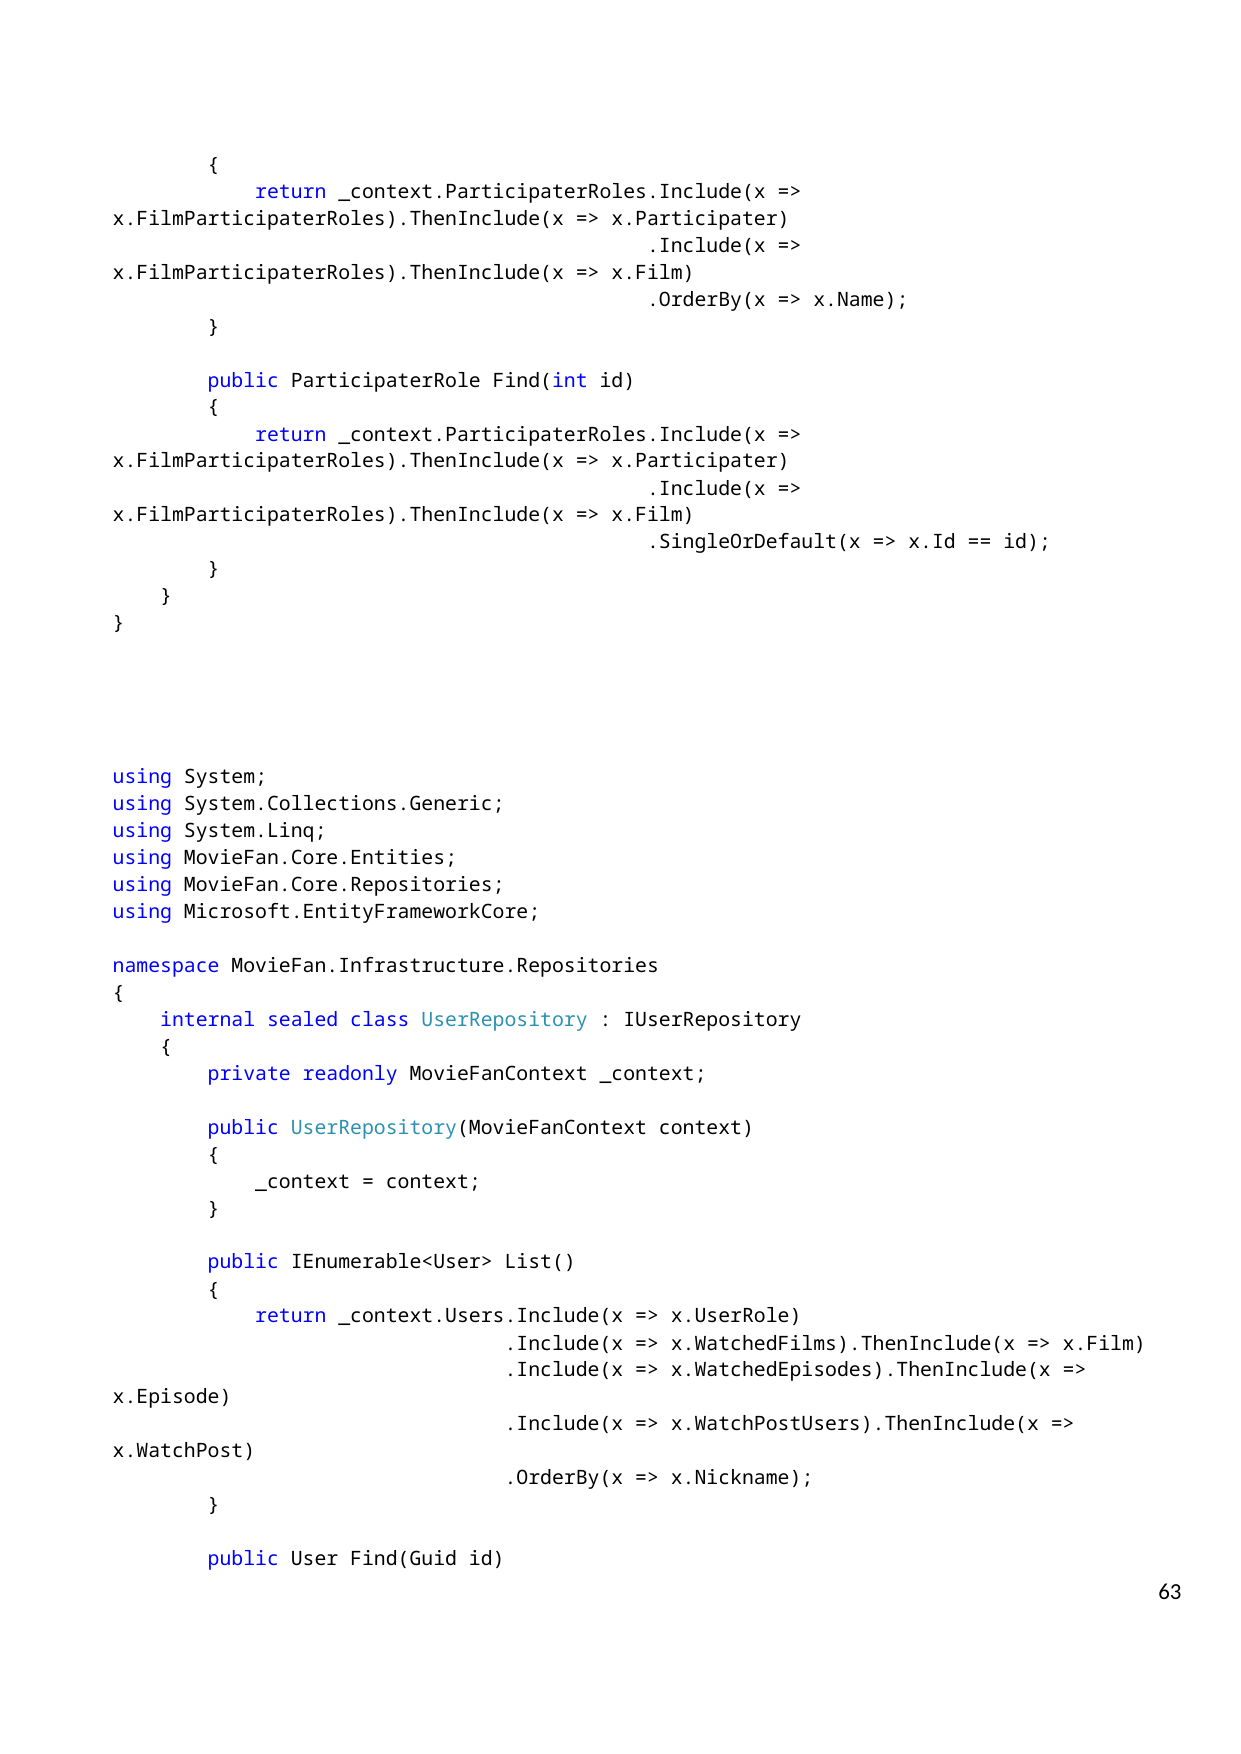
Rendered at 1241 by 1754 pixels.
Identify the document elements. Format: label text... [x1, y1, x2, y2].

text return _context.Users.Include(x => x.UserRole) [112, 1302, 1181, 1329]
text public ParticipaterRole Find(int id) [112, 366, 1181, 393]
text .Include(x => x.FilmParticipaterRoles).ThenInclude(x => x.Film) [112, 474, 1181, 528]
text _context = context; [112, 1167, 1181, 1194]
text { [112, 393, 1181, 420]
text public User Find(Guid id) [112, 1544, 1181, 1572]
text .Include(x => x.FilmParticipaterRoles).ThenInclude(x => x.Film) [112, 231, 1181, 285]
text using Microsoft.EntityFrameworkCore; [112, 897, 1181, 924]
text using System.Linq; [112, 816, 1181, 843]
text return _context.ParticipaterRoles.Include(x => x.FilmParticipaterRoles).ThenInclude(x => x.Participater) [112, 420, 1181, 474]
text } [112, 609, 1181, 636]
text .Include(x => x.WatchPostUsers).ThenInclude(x => x.WatchPost) [112, 1410, 1181, 1464]
text using MovieFan.Core.Repositories; [112, 870, 1181, 897]
text } [112, 1491, 1181, 1518]
text return _context.ParticipaterRoles.Include(x => x.FilmParticipaterRoles).ThenInclude(x => x.Participater) [112, 177, 1181, 231]
text { [112, 150, 1181, 177]
text .OrderBy(x => x.Nickname); [112, 1464, 1181, 1491]
text .OrderBy(x => x.Name); [112, 285, 1181, 312]
text } [112, 312, 1181, 339]
text namespace MovieFan.Infrastructure.Repositories [112, 951, 1181, 978]
text } [112, 555, 1181, 582]
text private readonly MovieFanContext _context; [112, 1059, 1181, 1086]
text using System.Collections.Generic; [112, 789, 1181, 816]
text .Include(x => x.WatchedFilms).ThenInclude(x => x.Film) [112, 1329, 1181, 1356]
text .SingleOrDefault(x => x.Id == id); [112, 528, 1181, 555]
text { [112, 1140, 1181, 1167]
text } [112, 1194, 1181, 1221]
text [112, 1356, 1181, 1410]
text internal sealed class UserRepository : IUserRepository [112, 1005, 1181, 1032]
text using MovieFan.Core.Entities; [112, 843, 1181, 870]
text { [112, 978, 1181, 1005]
text public UserRepository(MovieFanContext context) [112, 1113, 1181, 1140]
text } [112, 582, 1181, 609]
text { [112, 1275, 1181, 1302]
text { [112, 1032, 1181, 1059]
text using System; [112, 762, 1181, 789]
text public IEnumerable<User> List() [112, 1248, 1181, 1275]
